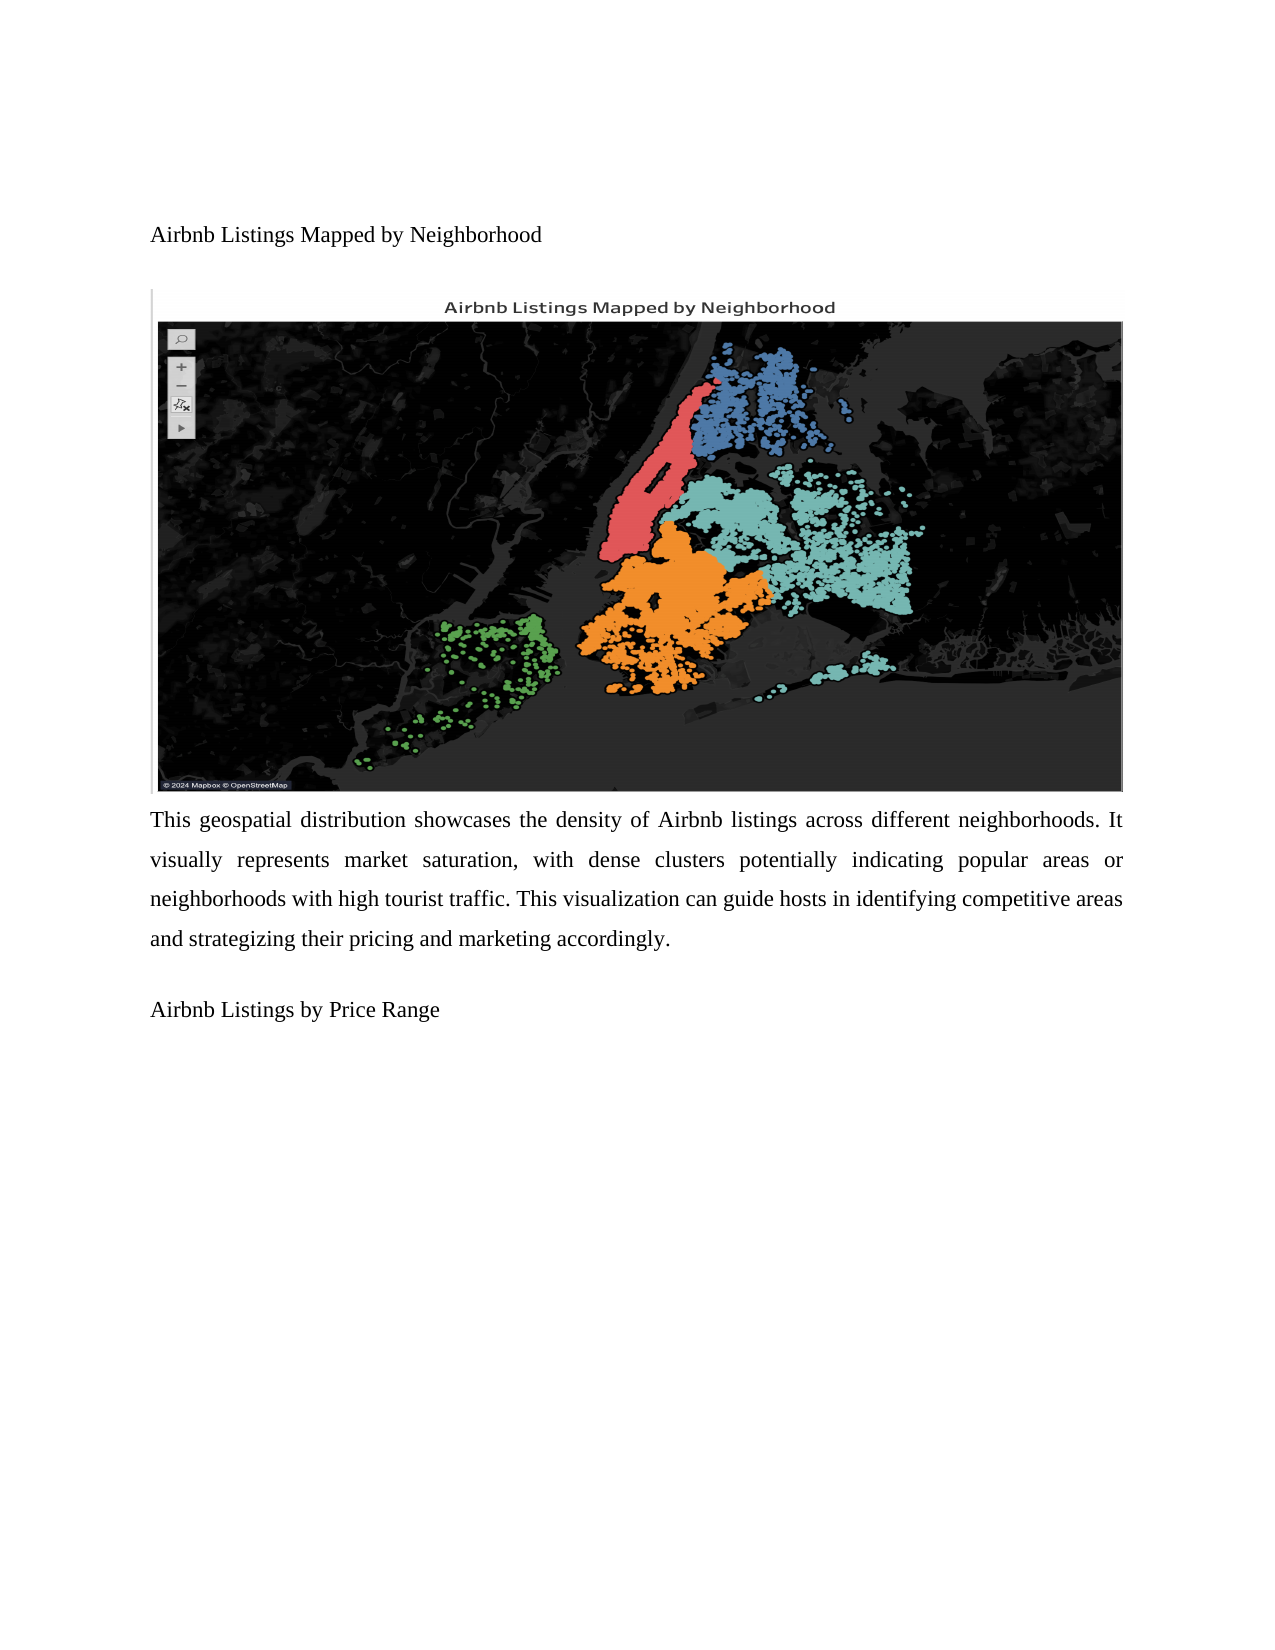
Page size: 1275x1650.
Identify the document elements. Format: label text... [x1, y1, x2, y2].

picture [150, 289, 1125, 794]
text This geospatial distribution showcases the density of Airbnb listings across different neighborhoods. It visually represents market saturation, with dense clusters potentially indicating popular areas or neighborhoods with high tourist traffic. This visualization can guide hosts in identifying competitive areas and strategizing their pricing and marketing accordingly. [150, 806, 1125, 951]
text Airbnb Listings by Price Range [150, 996, 1125, 1022]
text Airbnb Listings Mapped by Neighborhood [150, 221, 1125, 247]
